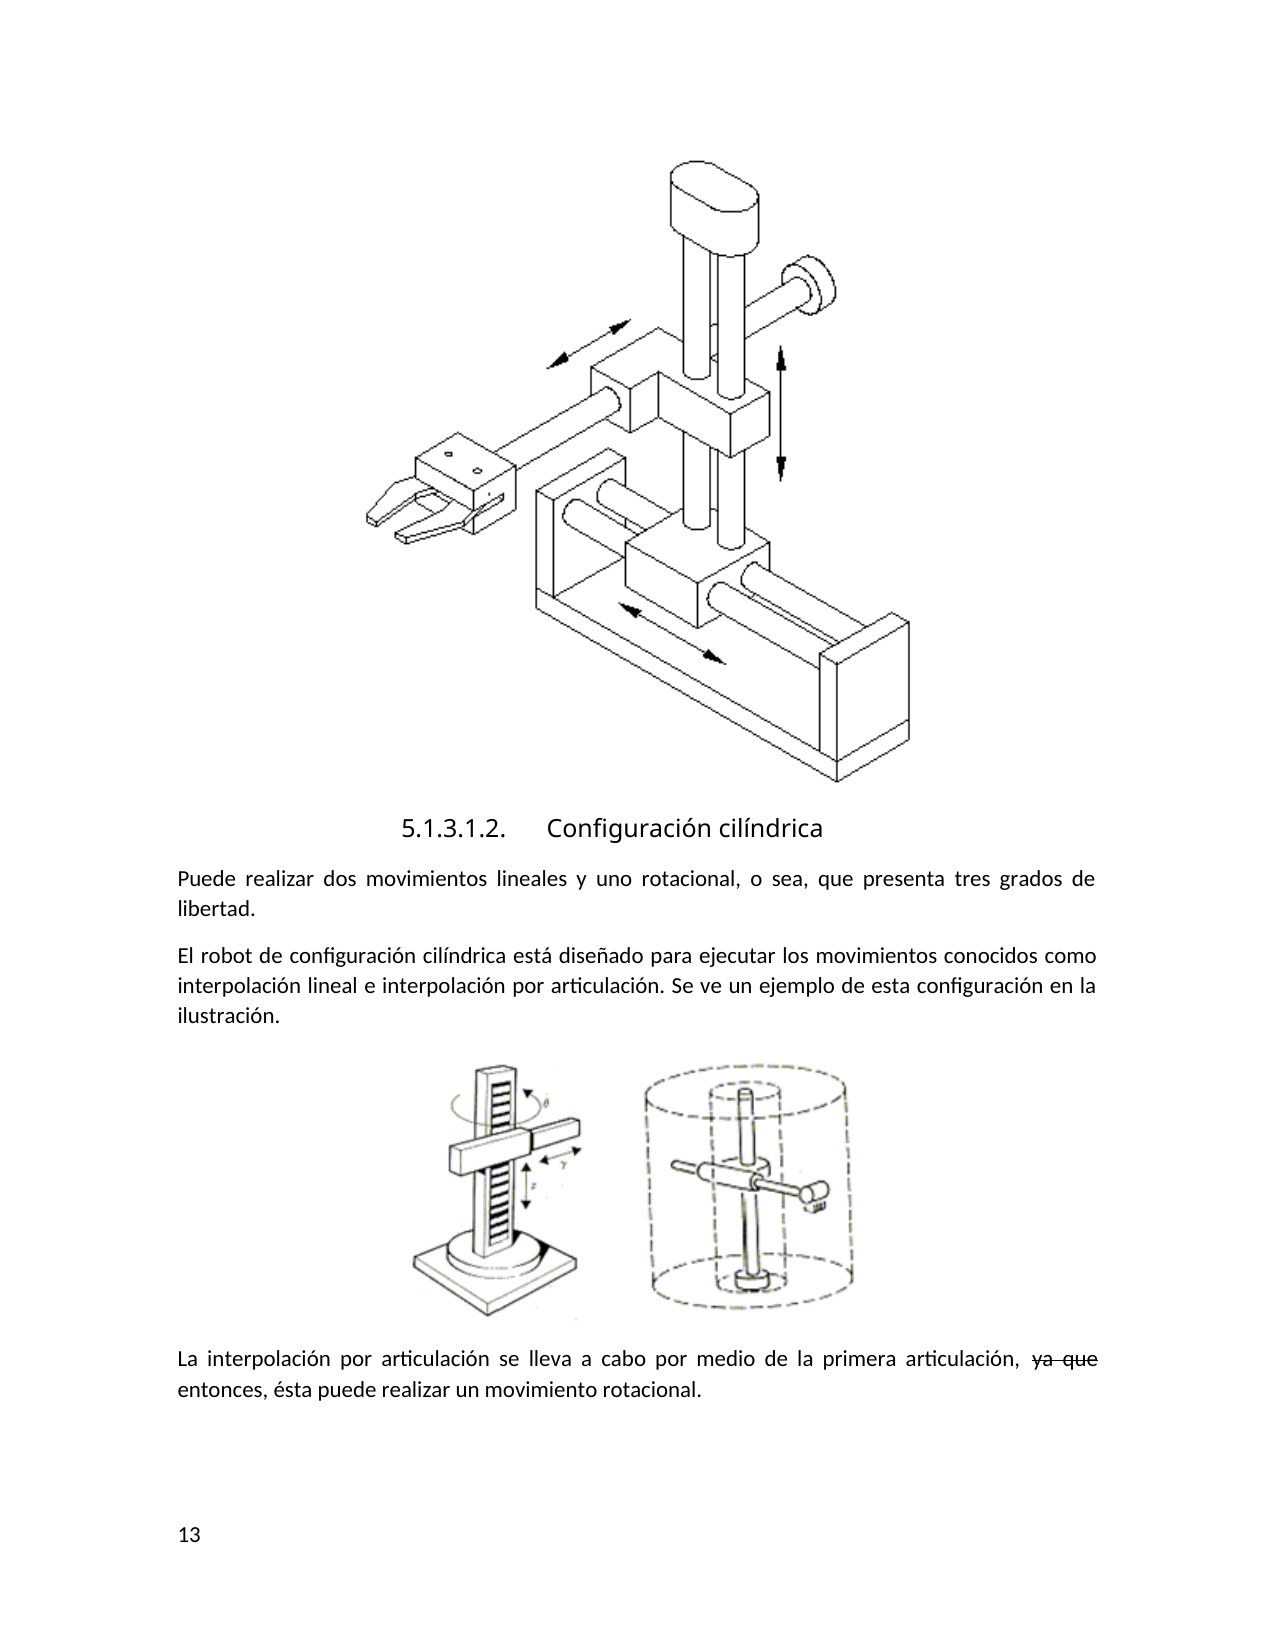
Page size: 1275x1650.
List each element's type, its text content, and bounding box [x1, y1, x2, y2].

text La interpolación por articulación se lleva a cabo por medio de la primera articulación, ya que entonces, ésta puede realizar un movimiento rotacional. [177, 1344, 1098, 1403]
text El robot de configuración cilíndrica está diseñado para ejecutar los movimientos conocidos como interpolación lineal e interpolación por articulación. Se ve un ejemplo de esta configuración en la ilustración. [177, 941, 1098, 1029]
picture [354, 147, 921, 795]
subtitle Configuración cilíndrica [401, 811, 1098, 845]
text Puede realizar dos movimientos lineales y uno rotacional, o sea, que presenta tres grados de libertad. [177, 864, 1098, 922]
picture [396, 1048, 879, 1328]
